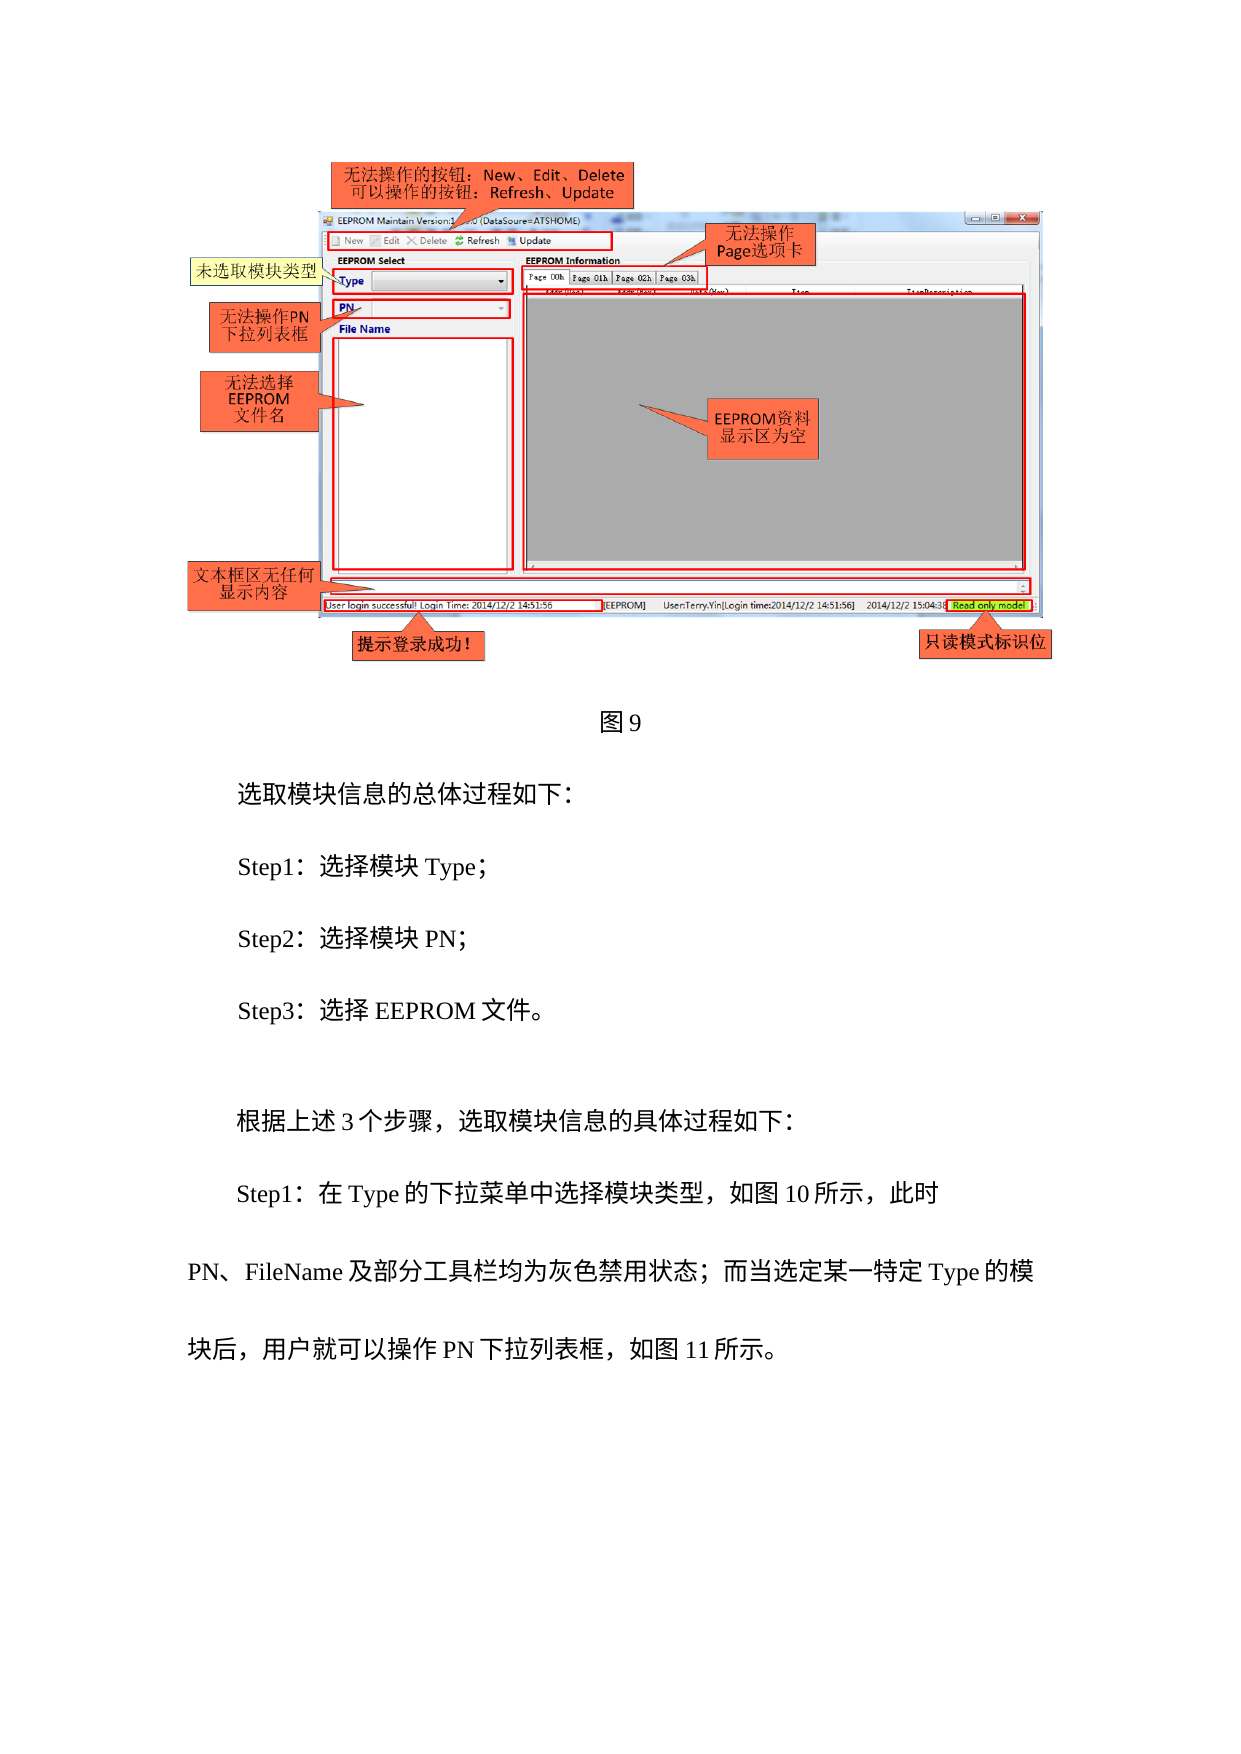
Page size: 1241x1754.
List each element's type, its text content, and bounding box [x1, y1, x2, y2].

text Step3：选择EEPROM文件。 [187, 976, 1053, 1041]
text 根据上述3个步骤，选取模块信息的具体过程如下： [187, 1087, 1053, 1152]
text Step1：选择模块Type； [187, 832, 1053, 897]
text Step1：在Type的下拉菜单中选择模块类型，如图10所示，此时PN、FileName及部分工具栏均为灰色禁用状态；而当选定某一特定Type的模块后，用户就可以操作PN下拉列表框，如图11所示。 [187, 1159, 1053, 1380]
text 图9 [187, 688, 1053, 753]
text 选取模块信息的总体过程如下： [187, 760, 1053, 825]
picture [187, 162, 1053, 662]
text Step2：选择模块PN； [187, 904, 1053, 969]
